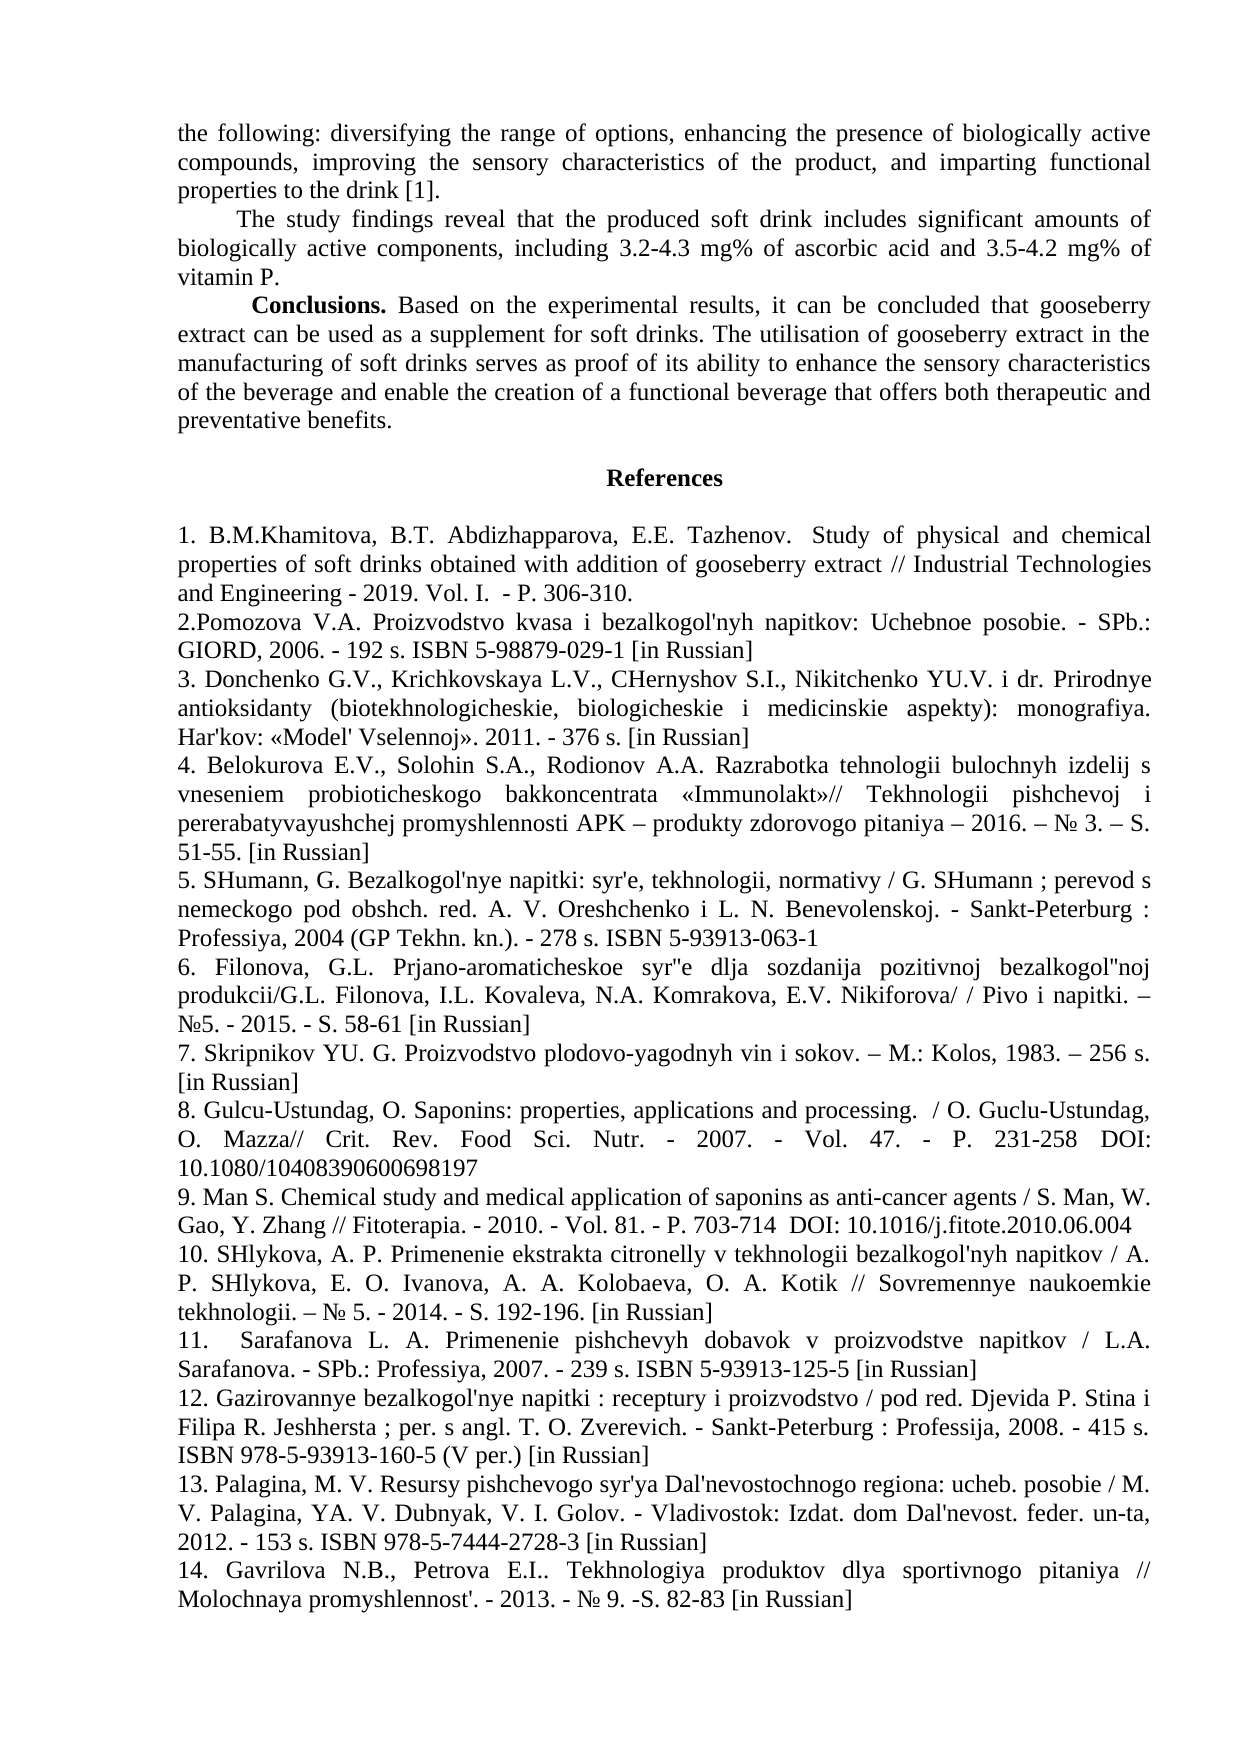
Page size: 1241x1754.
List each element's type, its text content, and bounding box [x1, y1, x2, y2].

list 6. Filonova, G.L. Prjano-aromaticheskoe syr''e dlja sozdanija pozitivnoj bezalkogol''noj produkcii/G.L. Filonova, I.L. Kovaleva, N.A. Komrakova, E.V. Nikiforova/ / Pivo i napitki. – №5. - 2015. - S. 58-61 [in Russian] [177, 952, 1152, 1038]
list 14. Gavrilova N.B., Petrova E.I.. Tekhnologiya produktov dlya sportivnogo pitaniya // Molochnaya promyshlennost'. - 2013. - № 9. -S. 82-83 [in Russian] [177, 1556, 1152, 1613]
list 11. Sarafanova L. A. Primenenie pishchevyh dobavok v proizvodstve napitkov / L.A. Sarafanova. - SPb.: Professiya, 2007. - 239 s. ISBN 5-93913-125-5 [in Russian] [177, 1326, 1152, 1383]
list 7. Skripnikov YU. G. Proizvodstvo plodovo-yagodnyh vin i sokov. – M.: Kolos, 1983. – 256 s. [in Russian] [177, 1038, 1152, 1096]
list 8. Gulcu-Ustundag, O. Saponins: properties, applications and processing. / O. Guclu-Ustundag, O. Mazza// Crit. Rev. Food Sci. Nutr. - 2007. - Vol. 47. - P. 231-258 DOI: 10.1080/10408390600698197 [177, 1096, 1152, 1182]
list 9. Man S. Chemical study and medical application of saponins as anti-cancer agents / S. Man, W. Gao, Y. Zhang // Fitoterapia. - 2010. - Vol. 81. - P. 703-714 DOI: 10.1016/j.fitote.2010.06.004 [177, 1182, 1152, 1239]
list 3. Donchenko G.V., Krichkovskaya L.V., CHernyshov S.I., Nikitchenko YU.V. i dr. Prirodnye antioksidanty (biotekhnologicheskie, biologicheskie i medicinskie aspekty): monografiya. Har'kov: «Model' Vselennoj». 2011. - 376 s. [in Russian] [177, 664, 1152, 751]
list 10. SHlykova, A. P. Primenenie ekstrakta citronelly v tekhnologii bezalkogol'nyh napitkov / A. P. SHlykova, E. O. Ivanova, A. A. Kolobaeva, O. A. Kotik // Sovremennye naukoemkie tekhnologii. – № 5. - 2014. - S. 192-196. [in Russian] [177, 1239, 1152, 1326]
text The study findings reveal that the produced soft drink includes significant amounts of biologically active components, including 3.2-4.3 mg% of ascorbic acid and 3.5-4.2 mg% of vitamin P. [177, 204, 1152, 291]
list 5. SHumann, G. Bezalkogol'nye napitki: syr'e, tekhnologii, normativy / G. SHumann ; perevod s nemeckogo pod obshch. red. A. V. Oreshchenko i L. N. Benevolenskoj. - Sankt-Peterburg : Professiya, 2004 (GP Tekhn. kn.). - 278 s. ISBN 5-93913-063-1 [177, 866, 1152, 952]
list 4. Belokurova E.V., Solohin S.A., Rodionov A.A. Razrabotka tehnologii bulochnyh izdelij s vneseniem probioticheskogo bakkoncentrata «Immunolakt»// Tekhnologii pishchevoj i pererabatyvayushchej promyshlennosti APK – produkty zdorovogo pitaniya – 2016. – № 3. – S. 51-55. [in Russian] [177, 751, 1152, 866]
text References [177, 463, 1152, 492]
list 2.Pomozova V.A. Proizvodstvo kvasa i bezalkogol'nyh napitkov: Uchebnoe posobie. - SPb.: GIORD, 2006. - 192 s. ISBN 5-98879-029-1 [in Russian] [177, 607, 1152, 664]
list 1. B.M.Khamitova, B.T. Abdizhapparova, E.E. Tazhenov. Study of physical and chemical properties of soft drinks obtained with addition of gooseberry extract // Industrial Technologies and Engineering - 2019. Vol. I. - P. 306-310. [177, 521, 1152, 607]
text Conclusions. Based on the experimental results, it can be concluded that gooseberry extract can be used as a supplement for soft drinks. The utilisation of gooseberry extract in the manufacturing of soft drinks serves as proof of its ability to enhance the sensory characteristics of the beverage and enable the creation of a functional beverage that offers both therapeutic and preventative benefits. [177, 291, 1152, 434]
list 12. Gazirovannye bezalkogol'nye napitki : receptury i proizvodstvo / pod red. Djevida P. Stina i Filipa R. Jeshhersta ; per. s angl. T. O. Zverevich. - Sankt-Peterburg : Professija, 2008. - 415 s. ISBN 978-5-93913-160-5 (V per.) [in Russian] [177, 1383, 1152, 1469]
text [177, 118, 1152, 204]
list 13. Palagina, M. V. Resursy pishchevogo syr'ya Dal'nevostochnogo regiona: ucheb. posobie / M. V. Palagina, YA. V. Dubnyak, V. I. Golov. - Vladivostok: Izdat. dom Dal'nevost. feder. un-ta, 2012. - 153 s. ISBN 978-5-7444-2728-3 [in Russian] [177, 1469, 1152, 1556]
